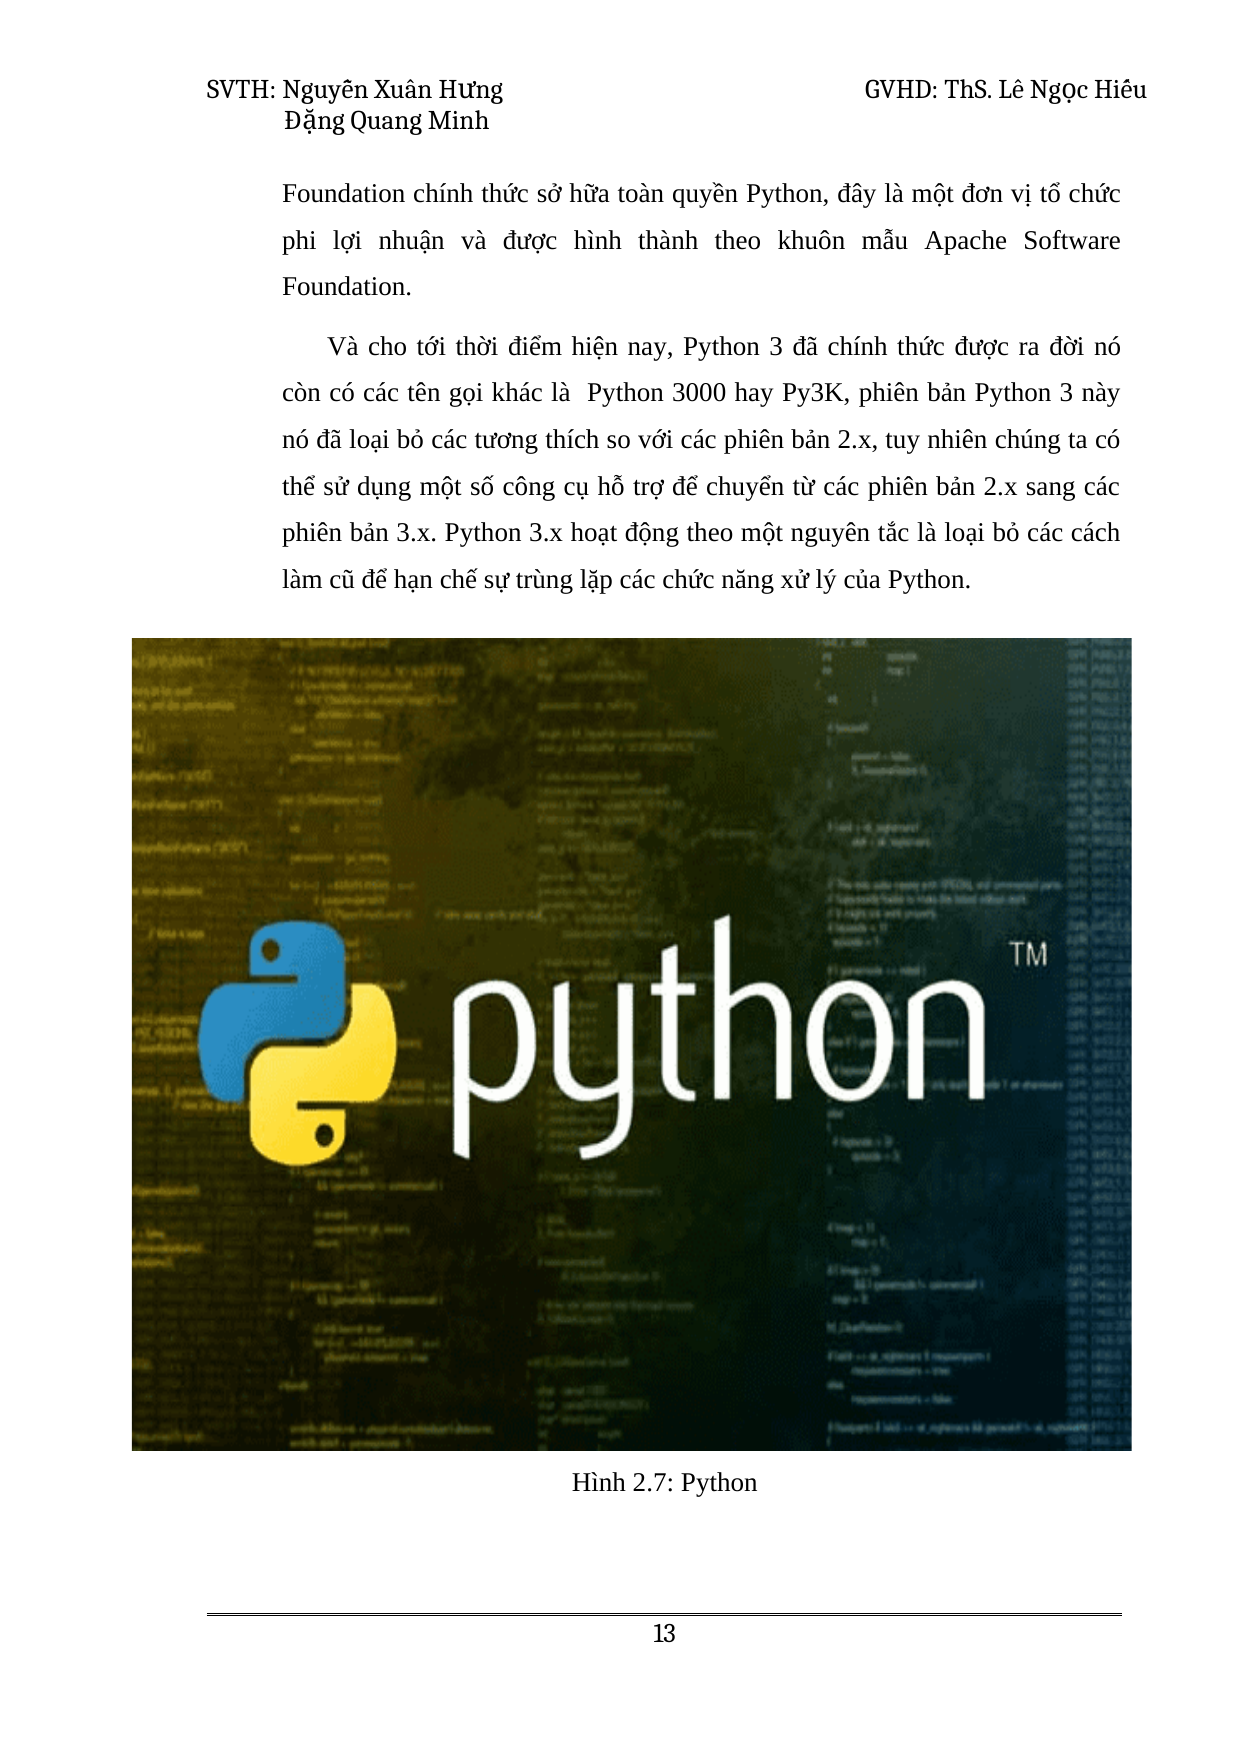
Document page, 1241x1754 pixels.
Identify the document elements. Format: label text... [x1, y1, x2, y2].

text Và cho tới thời điểm hiện nay, Python 3 đã chính thức được ra đời nó còn có các tên gọi khác là Python 3000 hay Py3K, phiên bản Python 3 này nó đã loại bỏ các tương thích so với các phiên bản 2.x, tuy nhiên chúng ta có thể sử dụng một số công cụ hỗ trợ để chuyển từ các phiên bản 2.x sang các phiên bản 3.x. Python 3.x hoạt động theo một nguyên tắc là loại bỏ các cách làm cũ để hạn chế sự trùng lặp các chức năng xử lý của Python. [282, 330, 1122, 594]
text Hình 2.7: Python [207, 1466, 1122, 1497]
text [282, 177, 1122, 302]
picture [131, 638, 1132, 1451]
